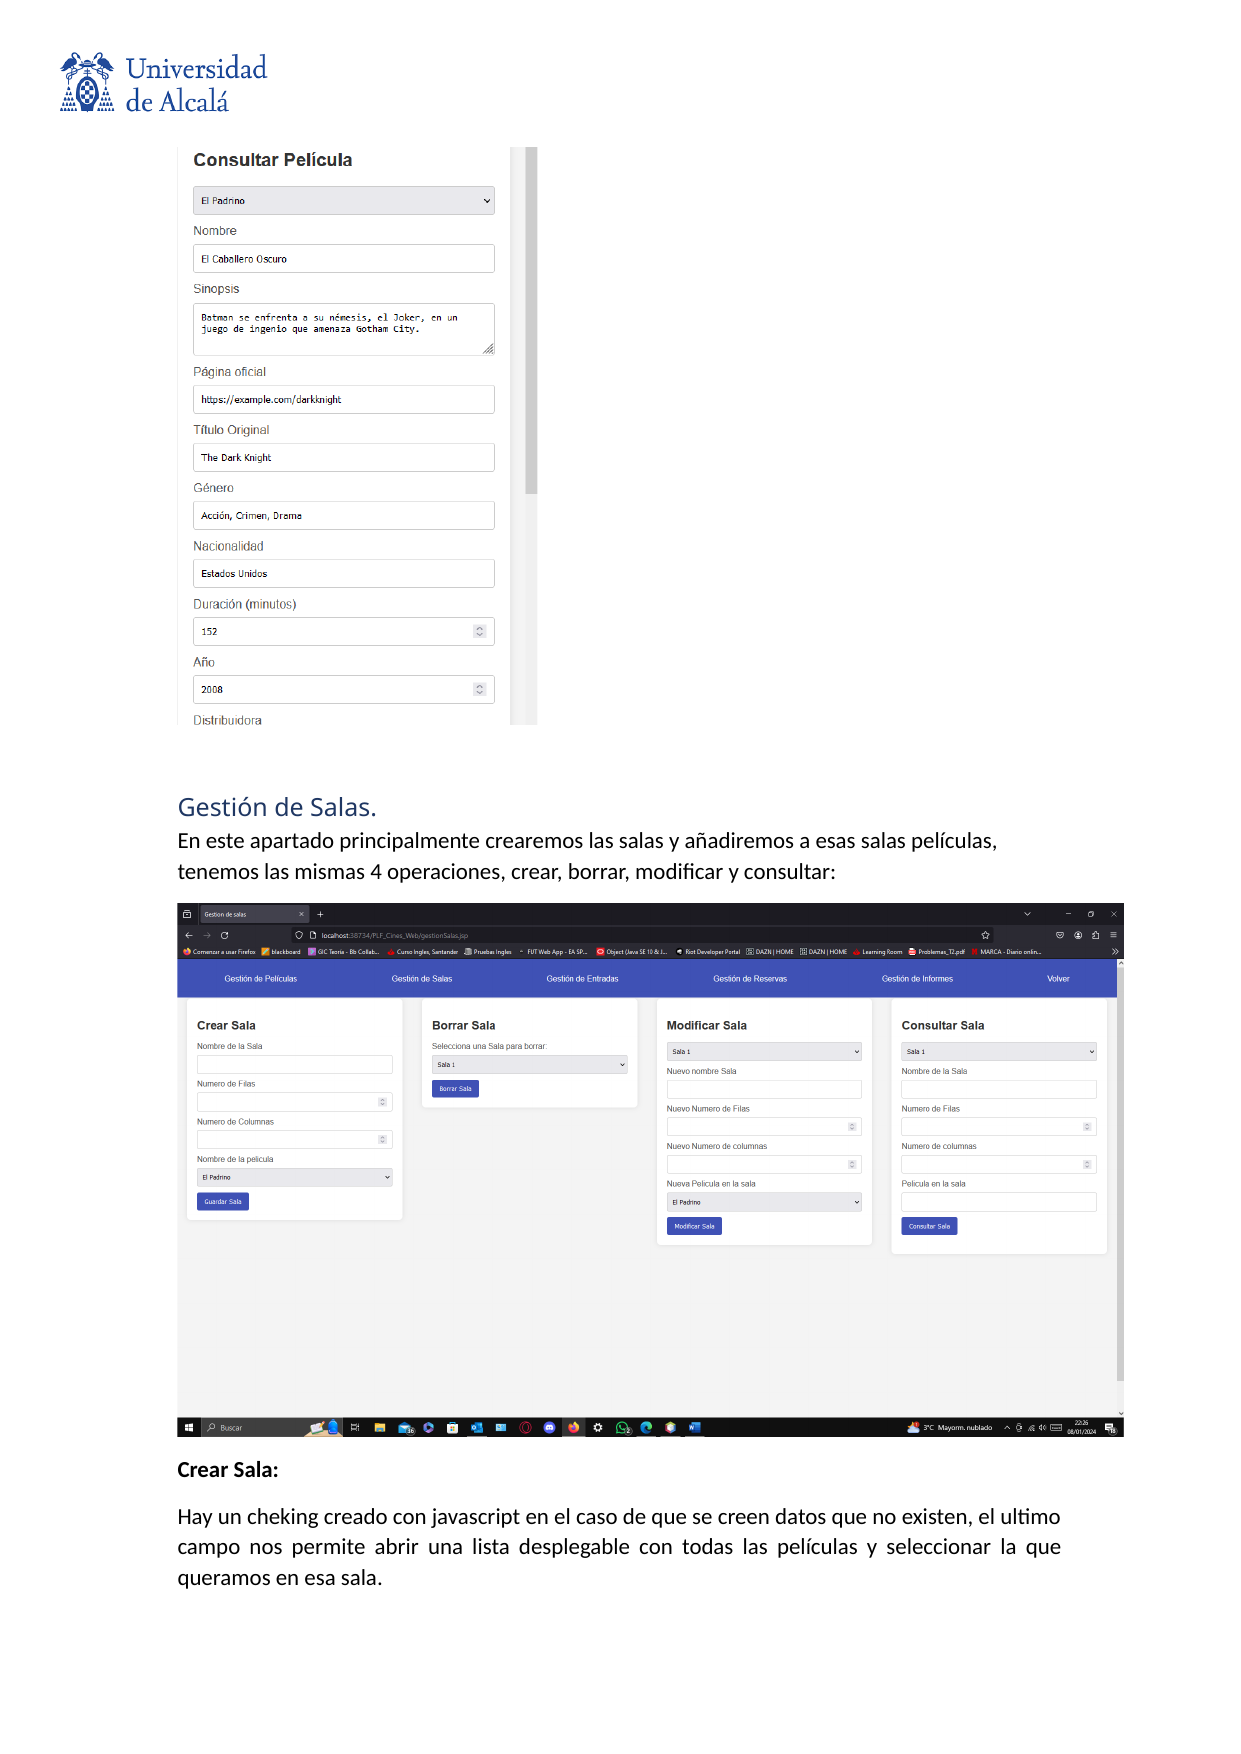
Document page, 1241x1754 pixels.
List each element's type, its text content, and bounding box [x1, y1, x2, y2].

text En este apartado principalmente crearemos las salas y añadiremos a esas salas películas, tenemos las mismas 4 operaciones, crear, borrar, modificar y consultar: [177, 827, 1063, 885]
picture [177, 903, 1124, 1437]
picture [177, 147, 538, 725]
subtitle Gestión de Salas. [177, 790, 1063, 824]
text Crear Sala: [177, 1455, 1063, 1483]
picture [53, 45, 274, 119]
text Hay un cheking creado con javascript en el caso de que se creen datos que no existen, el ultimo campo nos permite abrir una lista desplegable con todas las películas y seleccionar la que queramos en esa sala. [177, 1502, 1063, 1591]
